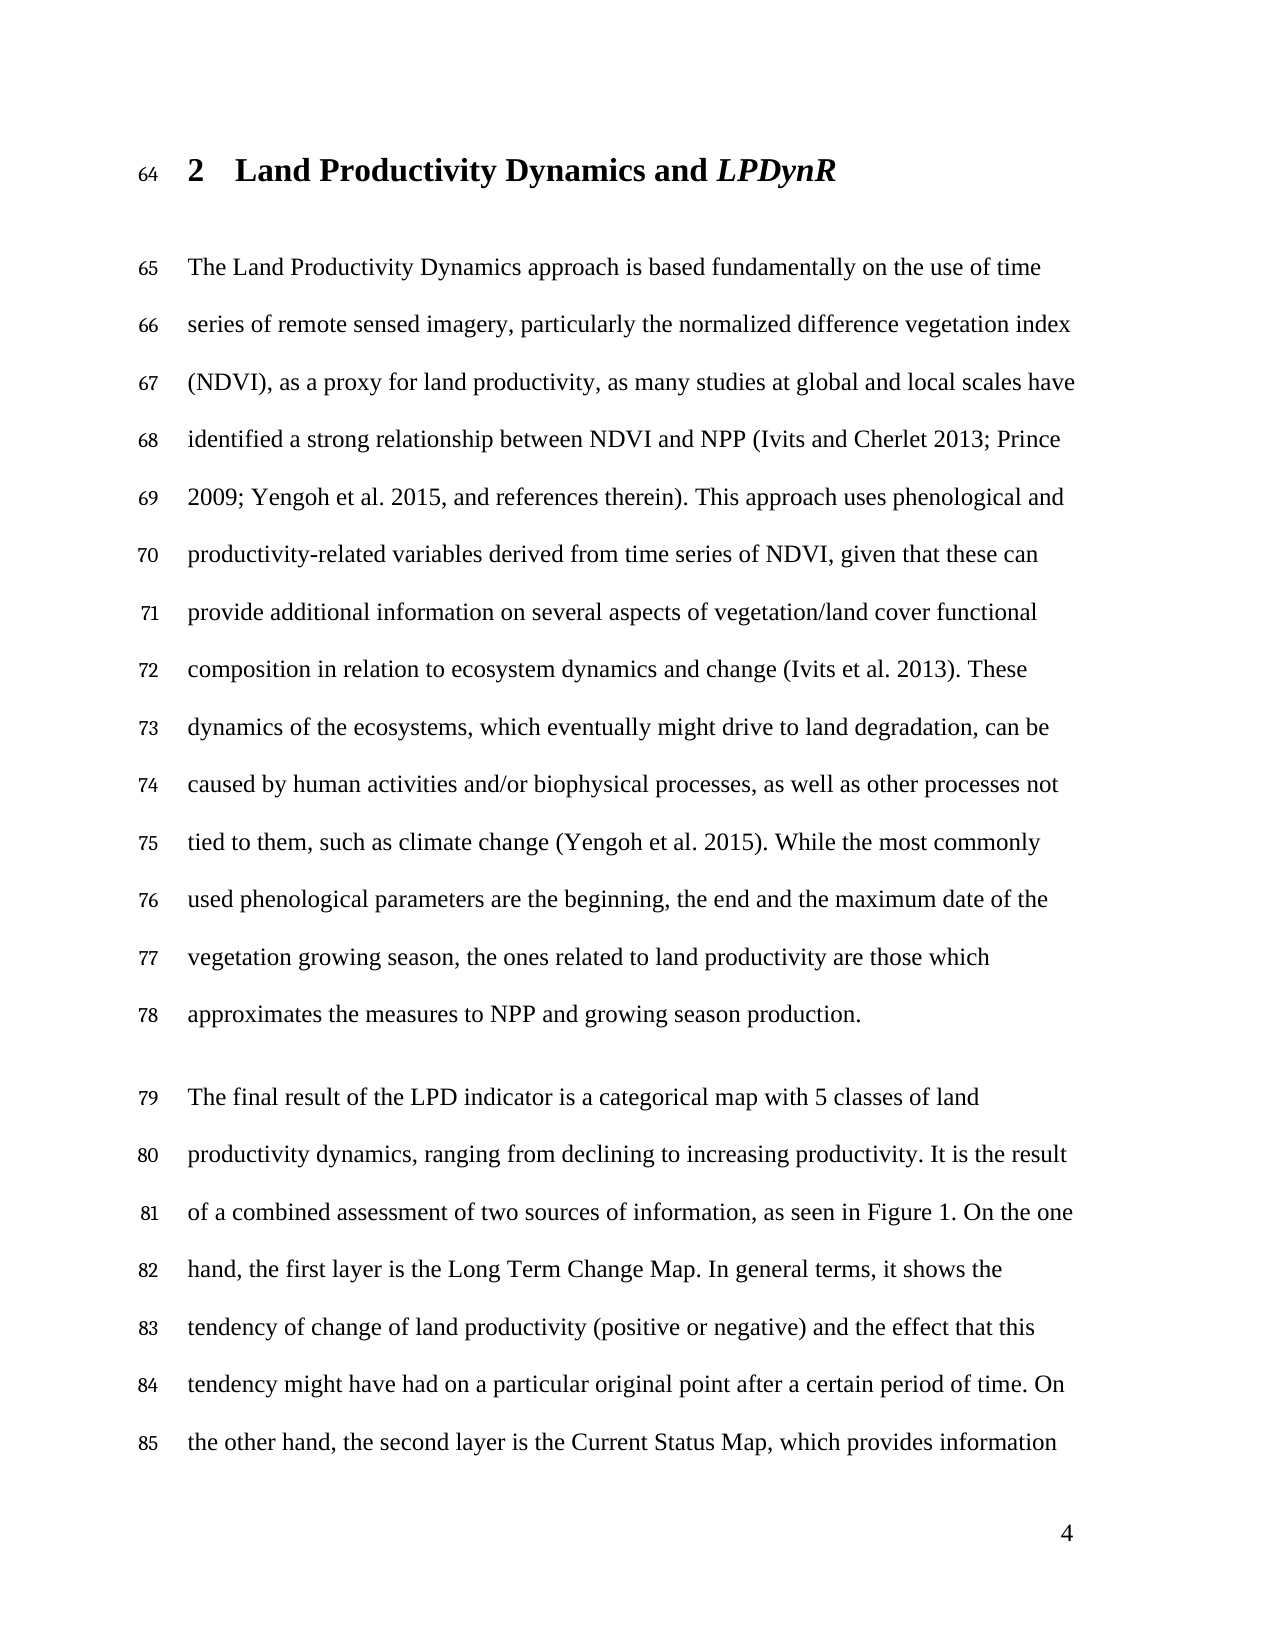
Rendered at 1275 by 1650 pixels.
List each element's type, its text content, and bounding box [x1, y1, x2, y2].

text The Land Productivity Dynamics approach is based fundamentally on the use of time series of remote sensed imagery, particularly the normalized difference vegetation index (NDVI), as a proxy for land productivity, as many studies at global and local scales have identified a strong relationship between NDVI and NPP (Ivits and Cherlet 2013; Prince 2009; Yengoh et al. 2015, and references therein). This approach uses phenological and productivity-related variables derived from time series of NDVI, given that these can provide additional information on several aspects of vegetation/land cover functional composition in relation to ecosystem dynamics and change (Ivits et al. 2013). These dynamics of the ecosystems, which eventually might drive to land degradation, can be caused by human activities and/or biophysical processes, as well as other processes not tied to them, such as climate change (Yengoh et al. 2015). While the most commonly used phenological parameters are the beginning, the end and the maximum date of the vegetation growing season, the ones related to land productivity are those which approximates the measures to NPP and growing season production. [187, 252, 1087, 1028]
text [187, 1082, 1087, 1455]
subtitle Land Productivity Dynamics and LPDynR [187, 150, 1087, 188]
